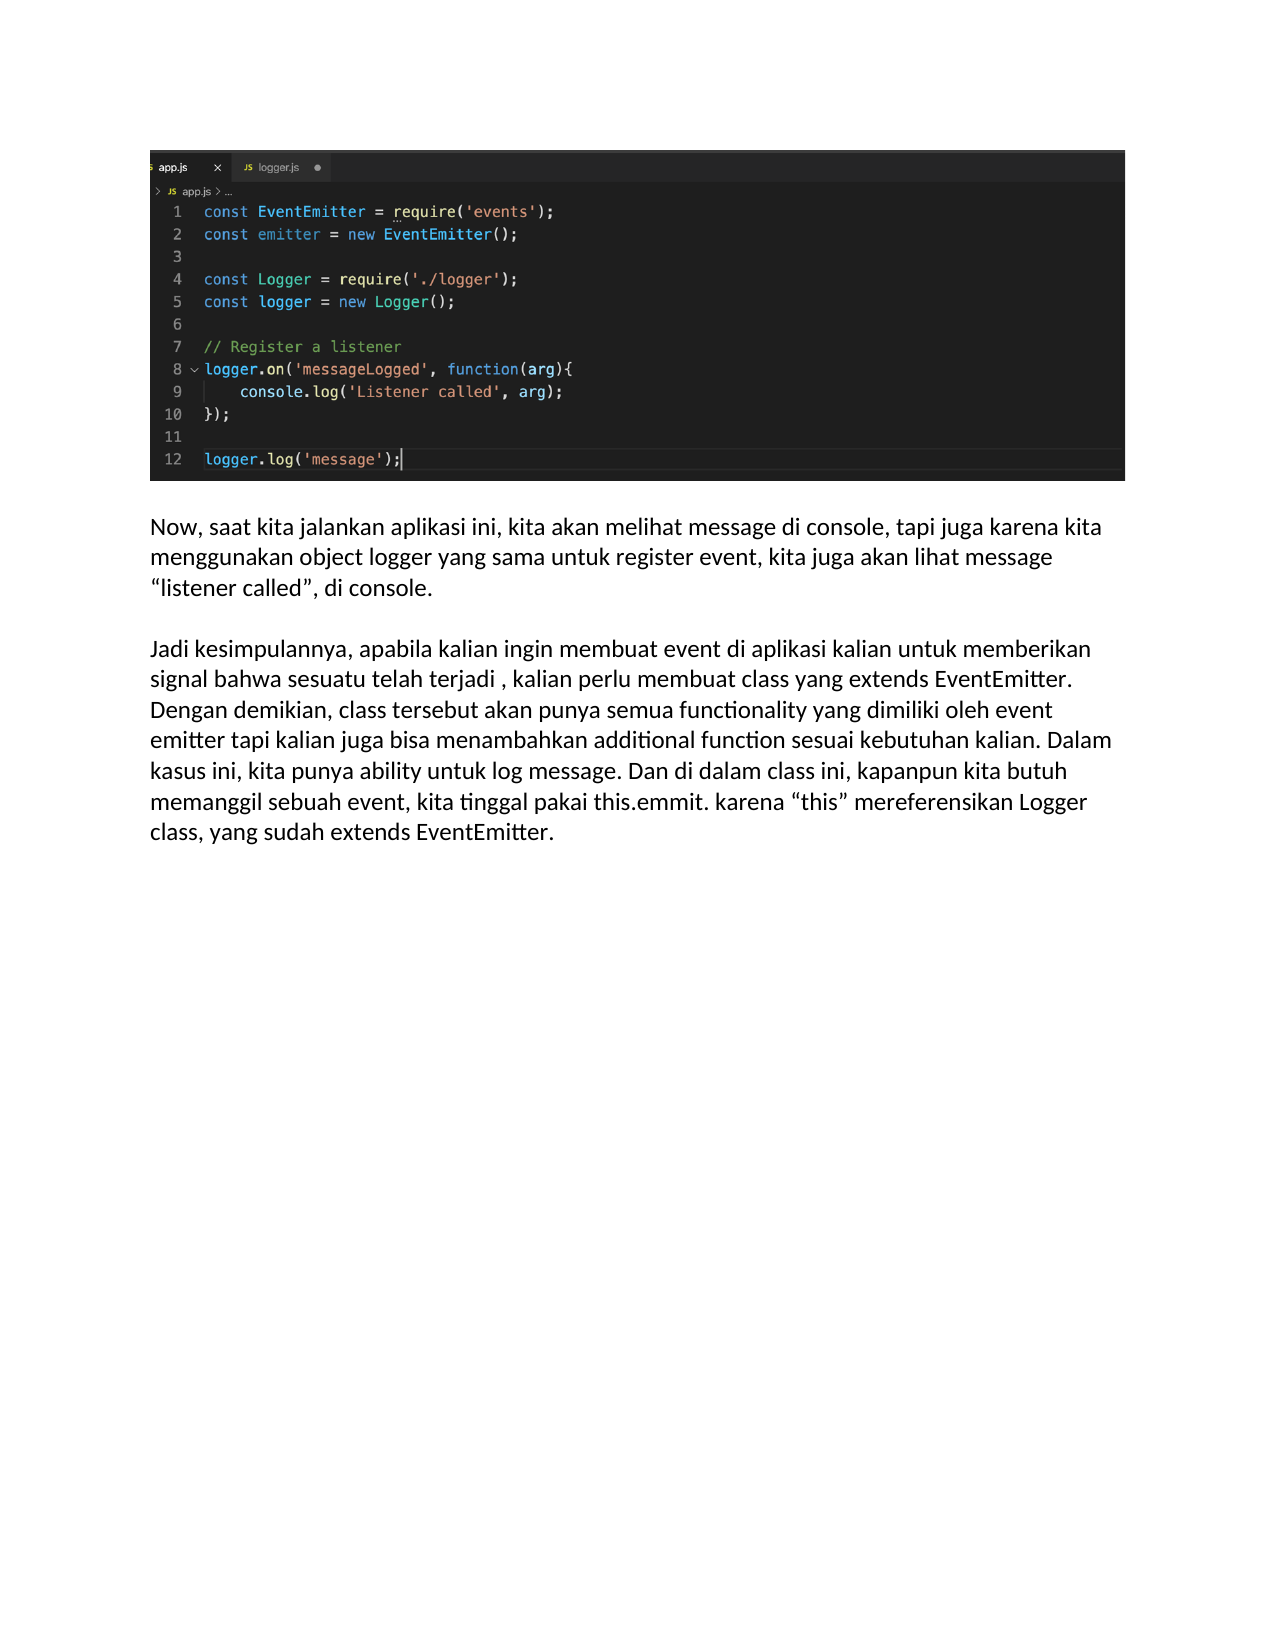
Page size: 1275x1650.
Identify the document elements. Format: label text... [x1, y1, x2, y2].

text Jadi kesimpulannya, apabila kalian ingin membuat event di aplikasi kalian untuk memberikan signal bahwa sesuatu telah terjadi , kalian perlu membuat class yang extends EventEmitter. Dengan demikian, class tersebut akan punya semua functionality yang dimiliki oleh event emitter tapi kalian juga bisa menambahkan additional function sesuai kebutuhan kalian. Dalam kasus ini, kita punya ability untuk log message. Dan di dalam class ini, kapanpun kita butuh memanggil sebuah event, kita tinggal pakai this.emmit. karena “this” mereferensikan Logger class, yang sudah extends EventEmitter. [150, 633, 1125, 847]
picture [150, 150, 1125, 481]
text Now, saat kita jalankan aplikasi ini, kita akan melihat message di console, tapi juga karena kita menggunakan object logger yang sama untuk register event, kita juga akan lihat message “listener called”, di console. [150, 511, 1125, 603]
